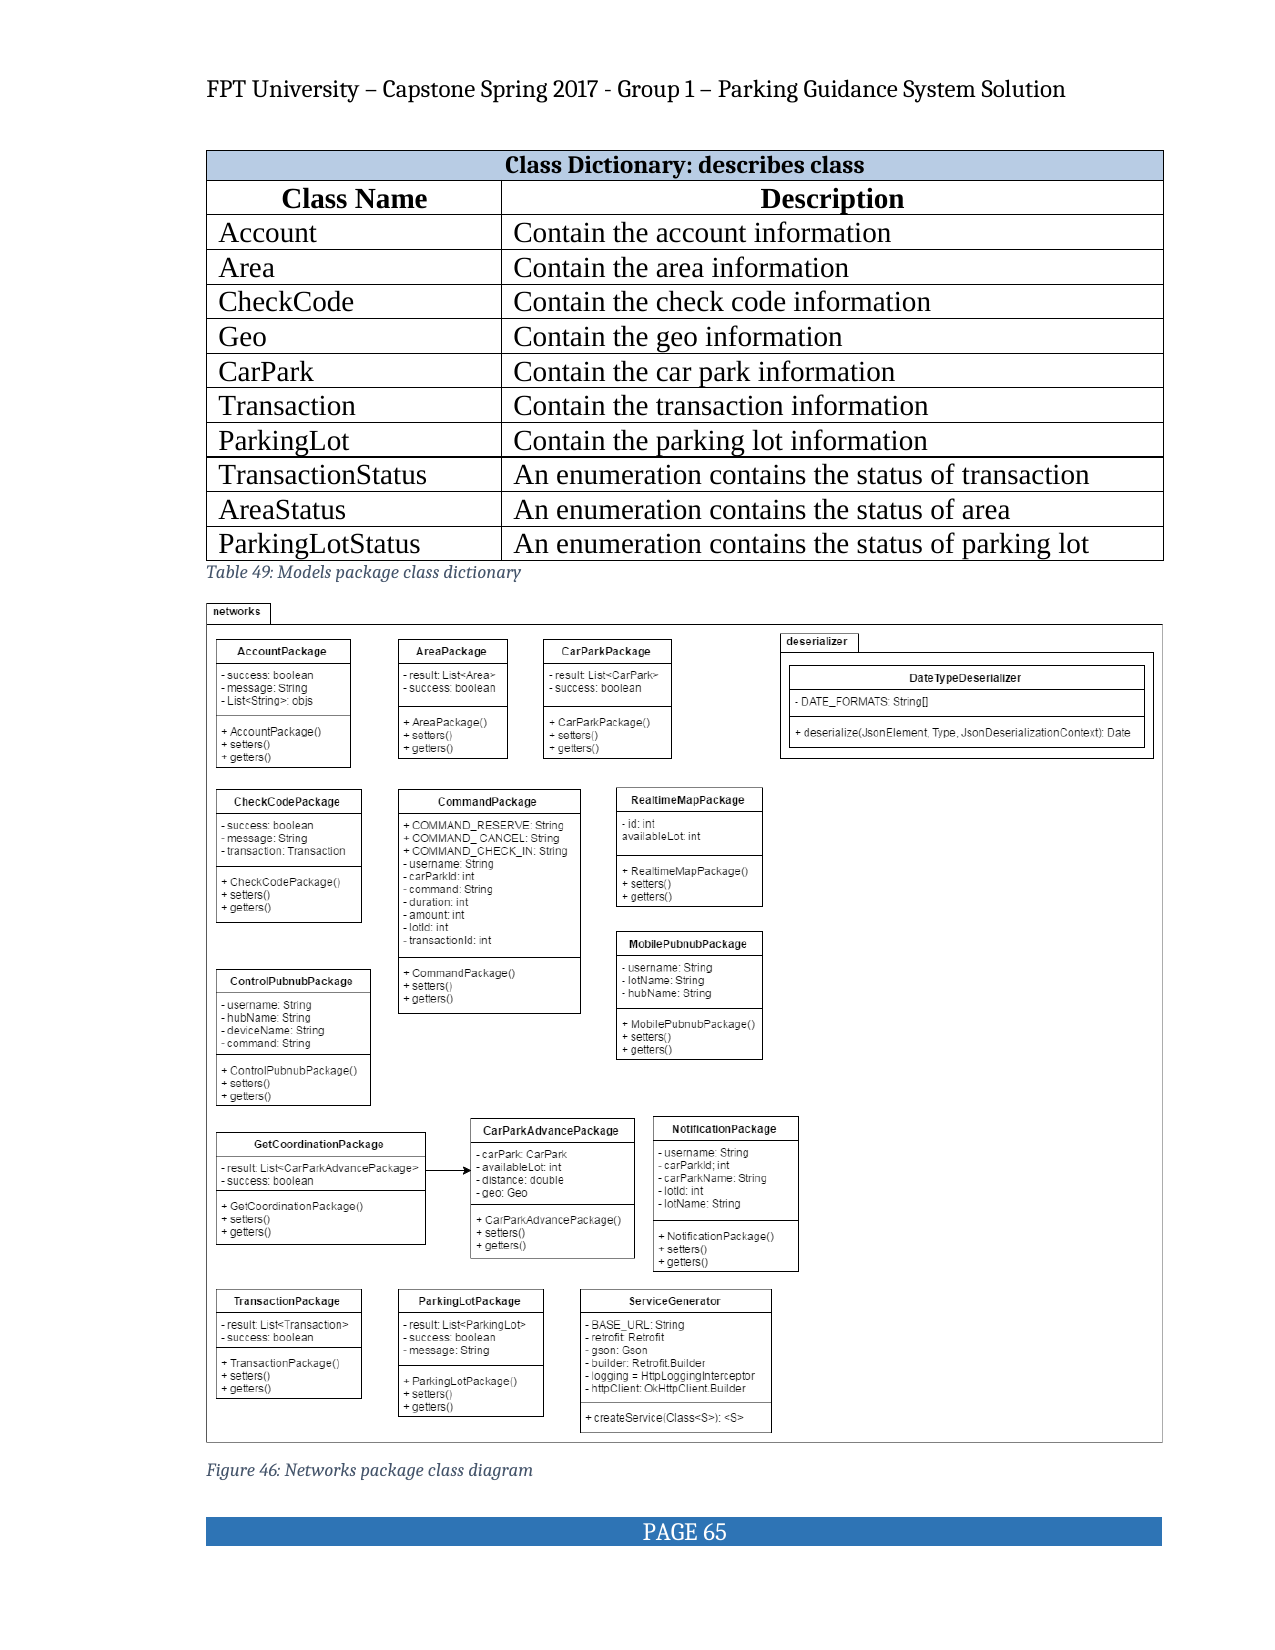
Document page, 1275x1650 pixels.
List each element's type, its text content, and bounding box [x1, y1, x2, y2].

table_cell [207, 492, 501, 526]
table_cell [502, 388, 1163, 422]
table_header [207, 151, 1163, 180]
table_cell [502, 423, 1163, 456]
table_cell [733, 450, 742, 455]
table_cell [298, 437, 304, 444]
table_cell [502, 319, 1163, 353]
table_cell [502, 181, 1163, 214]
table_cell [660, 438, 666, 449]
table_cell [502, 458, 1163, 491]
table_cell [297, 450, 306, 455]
picture [206, 603, 1163, 1443]
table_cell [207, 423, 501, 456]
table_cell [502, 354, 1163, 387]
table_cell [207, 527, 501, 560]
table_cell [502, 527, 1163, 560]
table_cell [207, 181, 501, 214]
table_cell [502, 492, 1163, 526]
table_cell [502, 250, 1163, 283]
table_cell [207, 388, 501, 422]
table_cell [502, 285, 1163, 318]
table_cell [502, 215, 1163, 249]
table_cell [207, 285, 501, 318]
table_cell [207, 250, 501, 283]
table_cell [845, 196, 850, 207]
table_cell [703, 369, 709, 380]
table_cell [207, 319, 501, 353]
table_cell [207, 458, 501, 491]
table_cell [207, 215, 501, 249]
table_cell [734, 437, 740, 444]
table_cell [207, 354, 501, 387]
